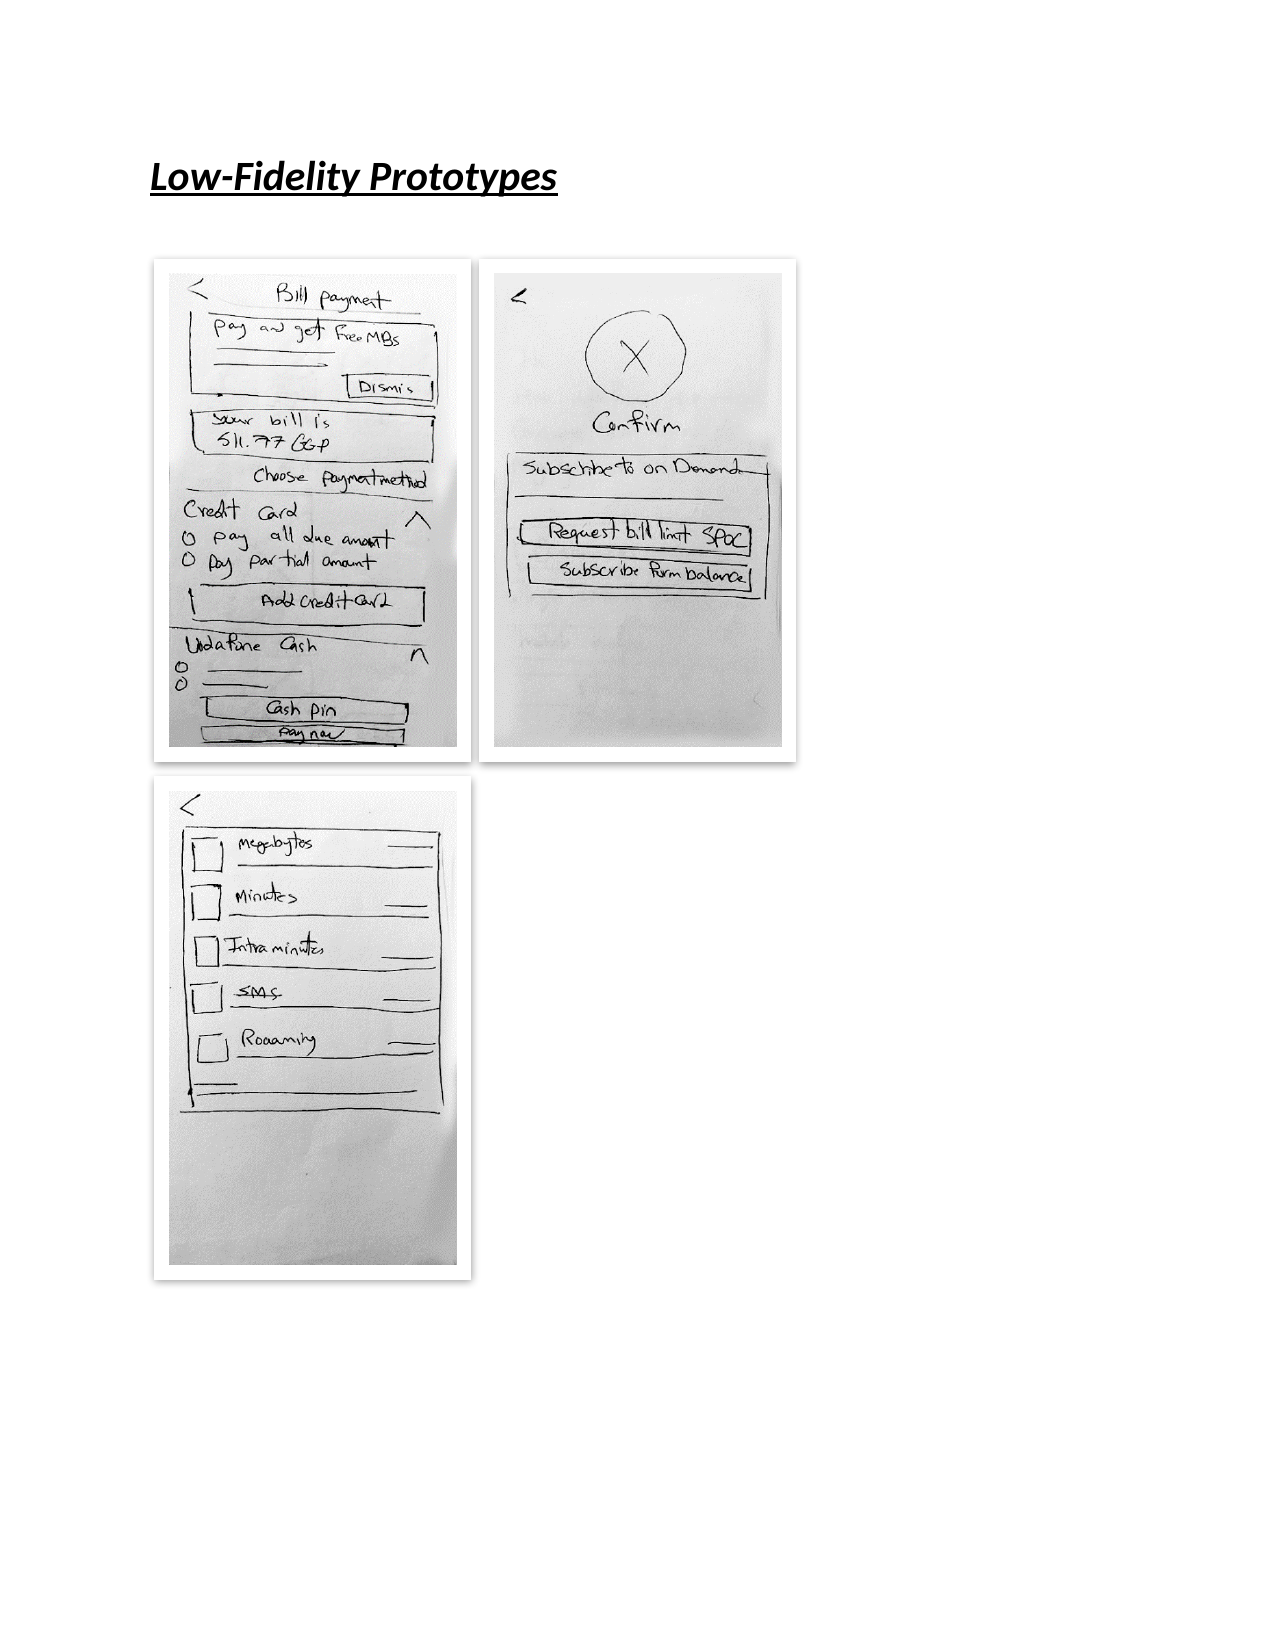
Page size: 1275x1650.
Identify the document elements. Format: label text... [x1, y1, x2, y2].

picture [169, 273, 457, 747]
picture [169, 791, 457, 1265]
picture [494, 273, 782, 747]
text Low-Fidelity Prototypes [150, 150, 1125, 201]
